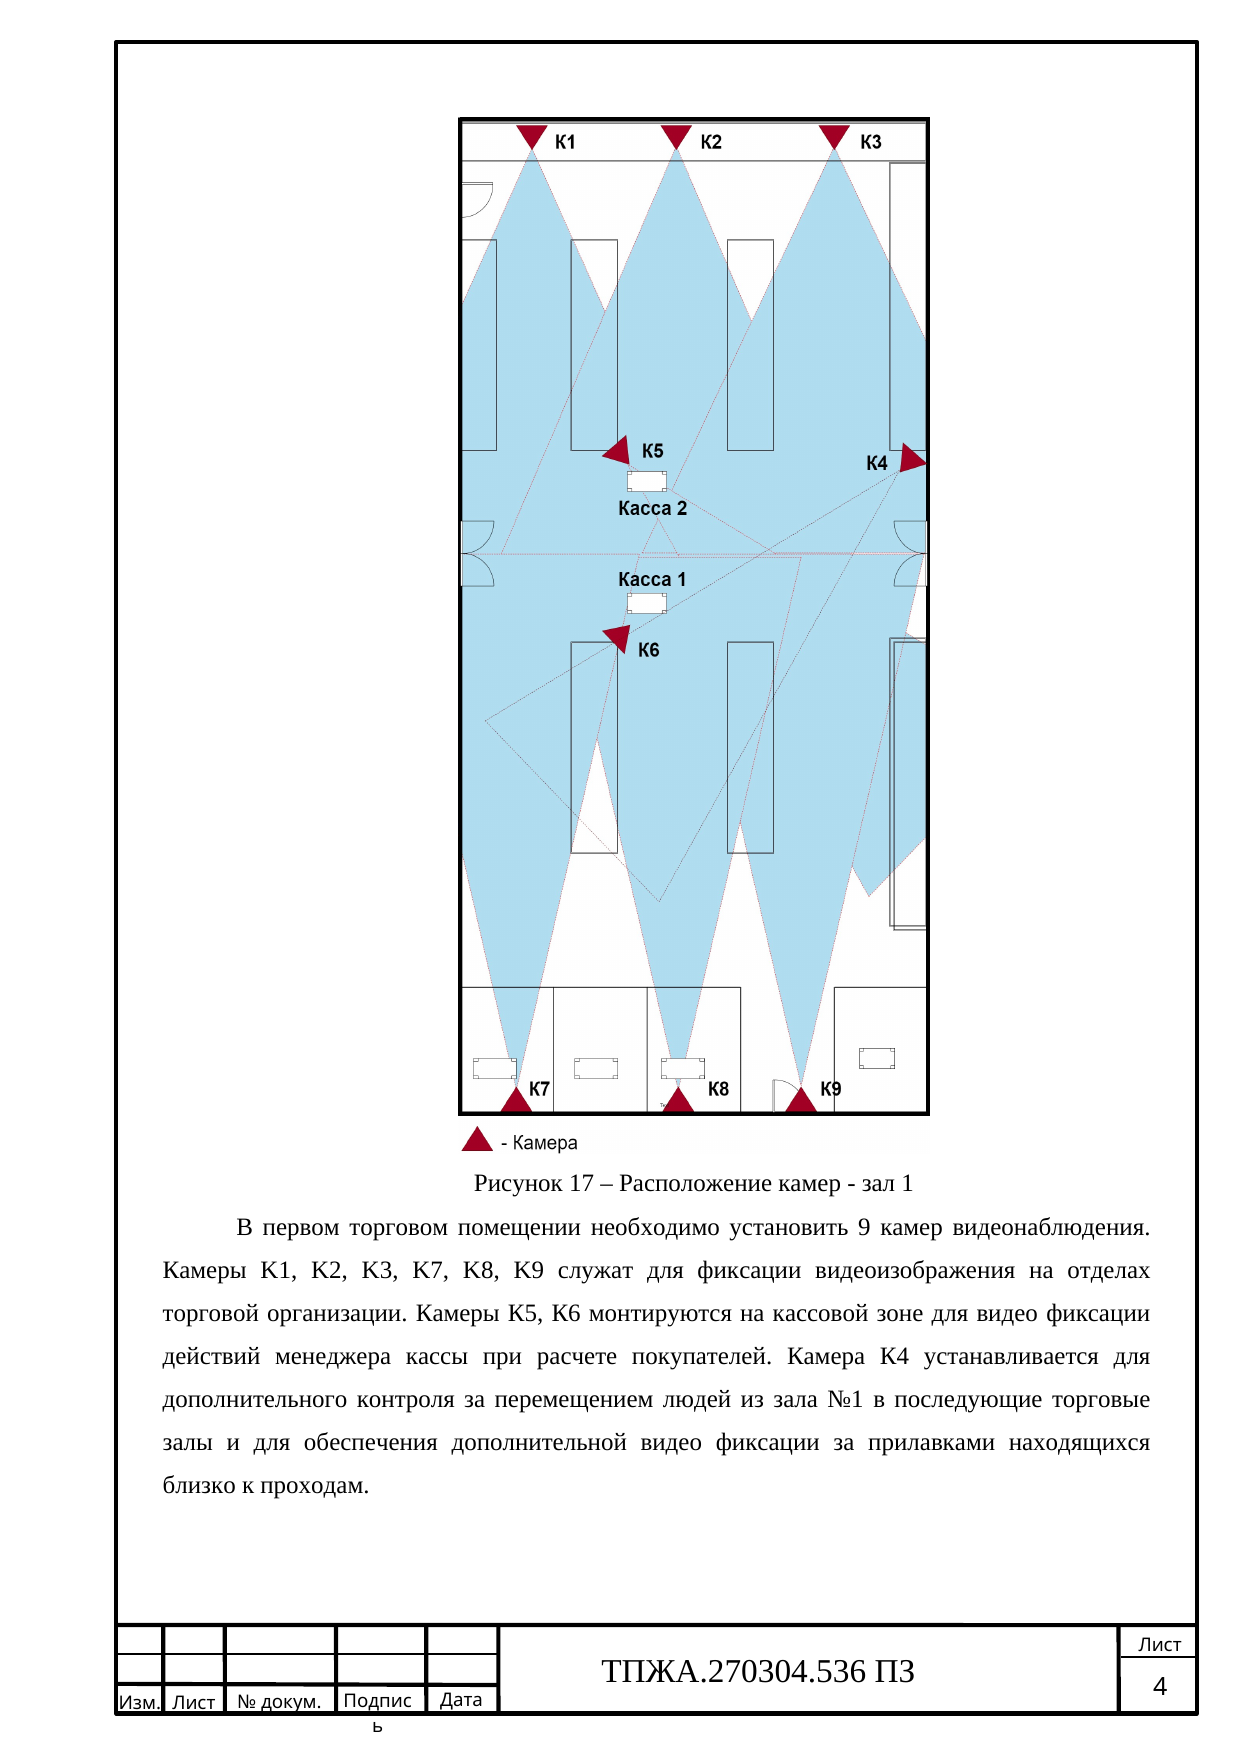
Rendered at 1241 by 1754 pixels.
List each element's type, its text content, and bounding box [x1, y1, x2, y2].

text В первом торговом помещении необходимо установить 9 камер видеонаблюдения. Камеры K1, K2, K3, K7, K8, K9 служат для фиксации видеоизображения на отделах торговой организации. Камеры К5, К6 монтируются на кассовой зоне для видео фиксации действий менеджера кассы при расчете покупателей. Камера К4 устанавливается для дополнительного контроля за перемещением людей из зала №1 в последующие торговые залы и для обеспечения дополнительной видео фиксации за прилавками находящихся близко к проходам. [162, 1212, 1152, 1499]
picture [458, 116, 930, 1154]
text Рисунок 17 – Расположение камер - зал 1 [162, 1168, 1152, 1197]
